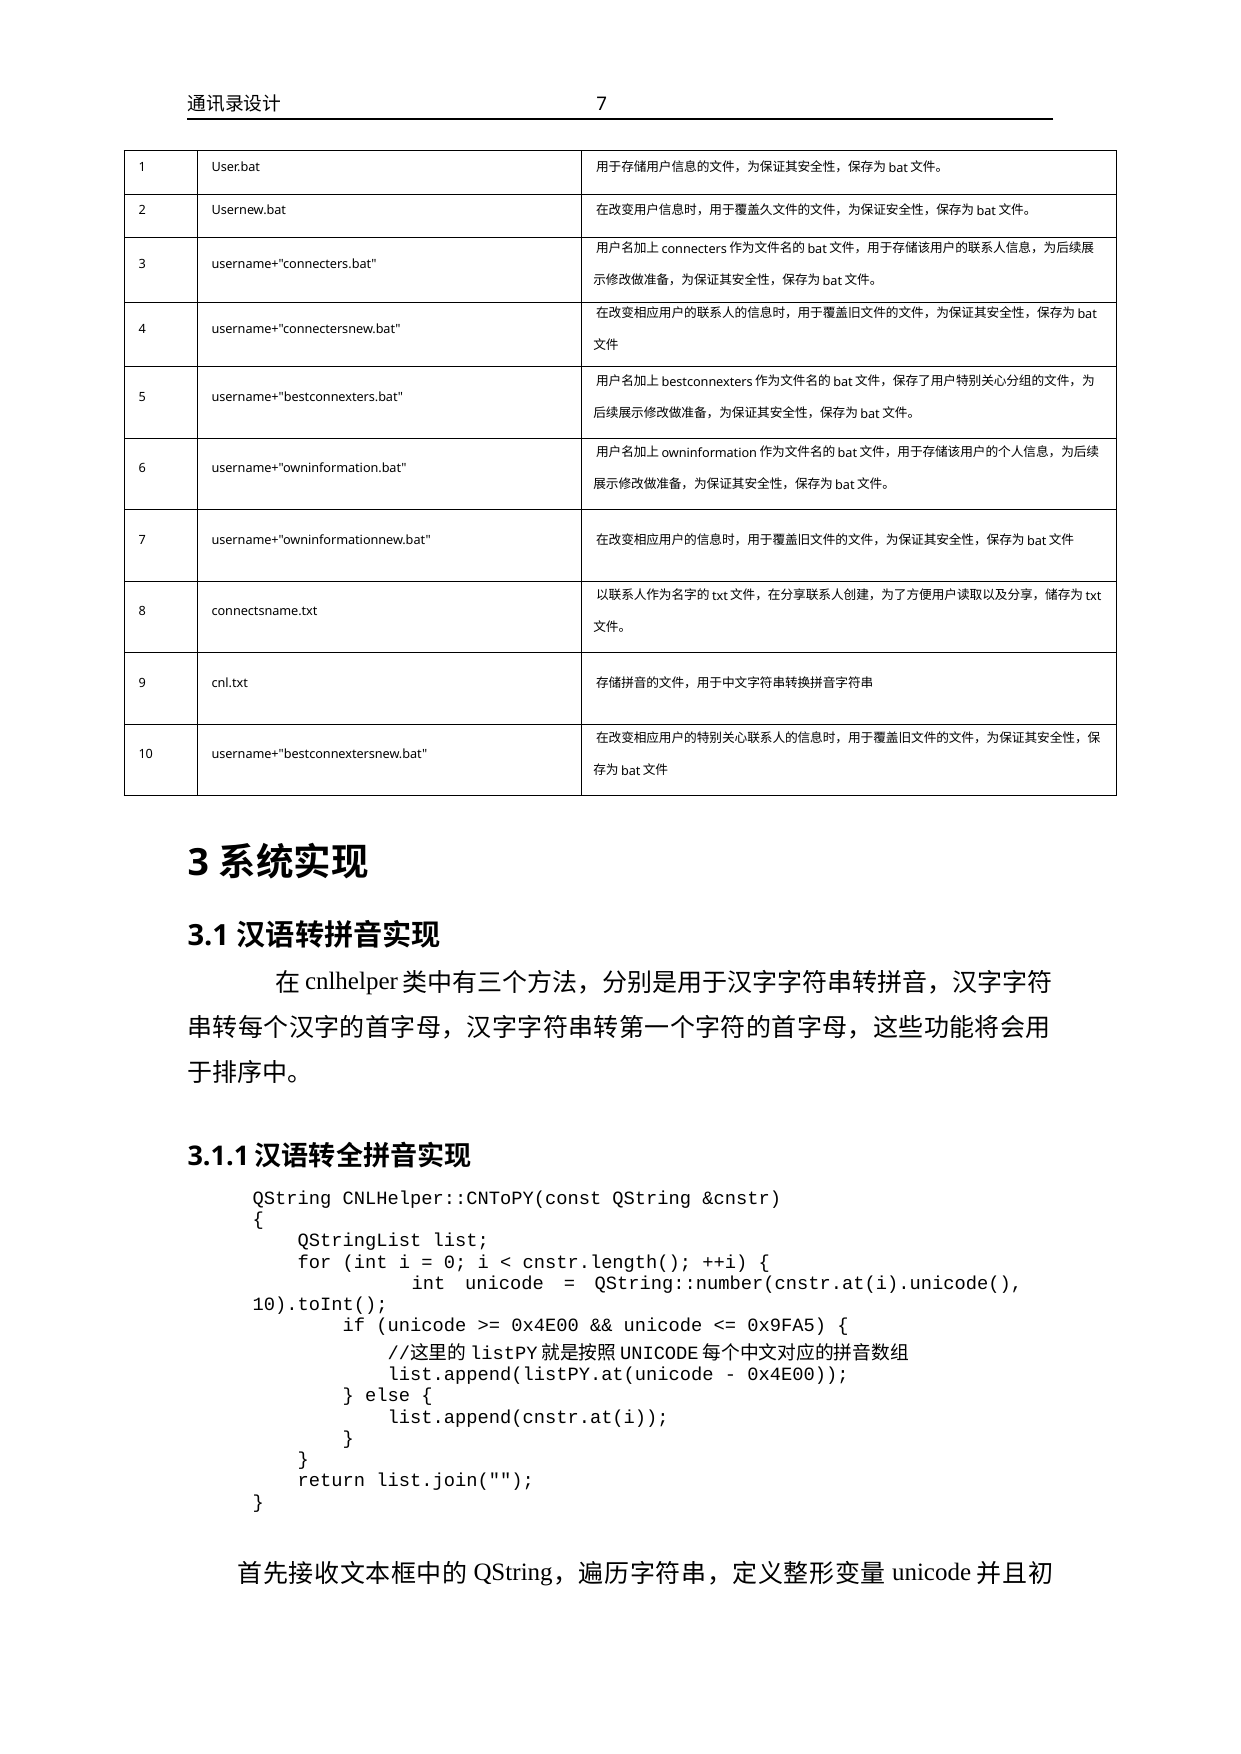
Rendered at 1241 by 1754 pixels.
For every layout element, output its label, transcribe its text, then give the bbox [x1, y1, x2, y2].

table_cell 用于存储用户信息的文件，为保证其安全性，保存为bat文件。 [582, 151, 1116, 193]
table_cell Usernew.bat [198, 195, 581, 237]
table_cell 用户名加上connecters作为文件名的bat文件，用于存储该用户的联系人信息，为后续展示修改做准备，为保证其安全性，保存为bat文件。 [582, 238, 1116, 302]
table_cell User.bat [198, 151, 581, 193]
text 3.1 汉语转拼音实现 [187, 911, 1053, 954]
table_cell 用户名加上owninformation作为文件名的bat文件，用于存储该用户的个人信息，为后续展示修改做准备，为保证其安全性，保存为bat文件。 [582, 439, 1116, 509]
table_cell 存储拼音的文件，用于中文字符串转换拼音字符串 [582, 653, 1116, 723]
subtitle 3 系统实现 [187, 832, 1053, 886]
table_cell 8 [125, 582, 197, 652]
table_cell username+"bestconnexters.bat" [198, 367, 581, 438]
table_cell 在改变相应用户的信息时，用于覆盖旧文件的文件，为保证其安全性，保存为bat文件 [582, 510, 1116, 581]
table_cell 10 [125, 725, 197, 795]
table_cell connectsname.txt [198, 582, 581, 652]
table_cell username+"bestconnextersnew.bat" [198, 725, 581, 795]
table_cell 以联系人作为名字的txt文件，在分享联系人创建，为了方便用户读取以及分享，储存为txt文件。 [582, 582, 1116, 652]
table_cell username+"connectersnew.bat" [198, 303, 581, 366]
table_cell 7 [125, 510, 197, 581]
table_cell 在改变相应用户的特别关心联系人的信息时，用于覆盖旧文件的文件，为保证其安全性，保存为bat文件 [582, 725, 1116, 795]
table_cell 5 [125, 367, 197, 438]
table_cell 用户名加上bestconnexters作为文件名的bat文件，保存了用户特别关心分组的文件，为后续展示修改做准备，为保证其安全性，保存为bat文件。 [582, 367, 1116, 438]
table_cell 4 [125, 303, 197, 366]
table_cell 9 [125, 653, 197, 723]
table_cell 1 [125, 151, 197, 193]
table_cell cnl.txt [198, 653, 581, 723]
table_cell 2 [125, 195, 197, 237]
table_cell 6 [125, 439, 197, 509]
table_cell 在改变相应用户的联系人的信息时，用于覆盖旧文件的文件，为保证其安全性，保存为bat文件 [582, 303, 1116, 366]
table_cell 在改变用户信息时，用于覆盖久文件的文件，为保证安全性，保存为bat文件。 [582, 195, 1116, 237]
table_cell username+"connecters.bat" [198, 238, 581, 302]
table_cell username+"owninformationnew.bat" [198, 510, 581, 581]
table_cell 3 [125, 238, 197, 302]
text 在cnlhelper类中有三个方法，分别是用于汉字字符串转拼音，汉字字符串转每个汉字的首字母，汉字字符串转第一个字符的首字母，这些功能将会用于排序中。 [187, 962, 1053, 1089]
table_cell username+"owninformation.bat" [198, 439, 581, 509]
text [187, 1554, 1053, 1590]
text 3.1.1汉语转全拼音实现 [187, 1134, 1053, 1173]
